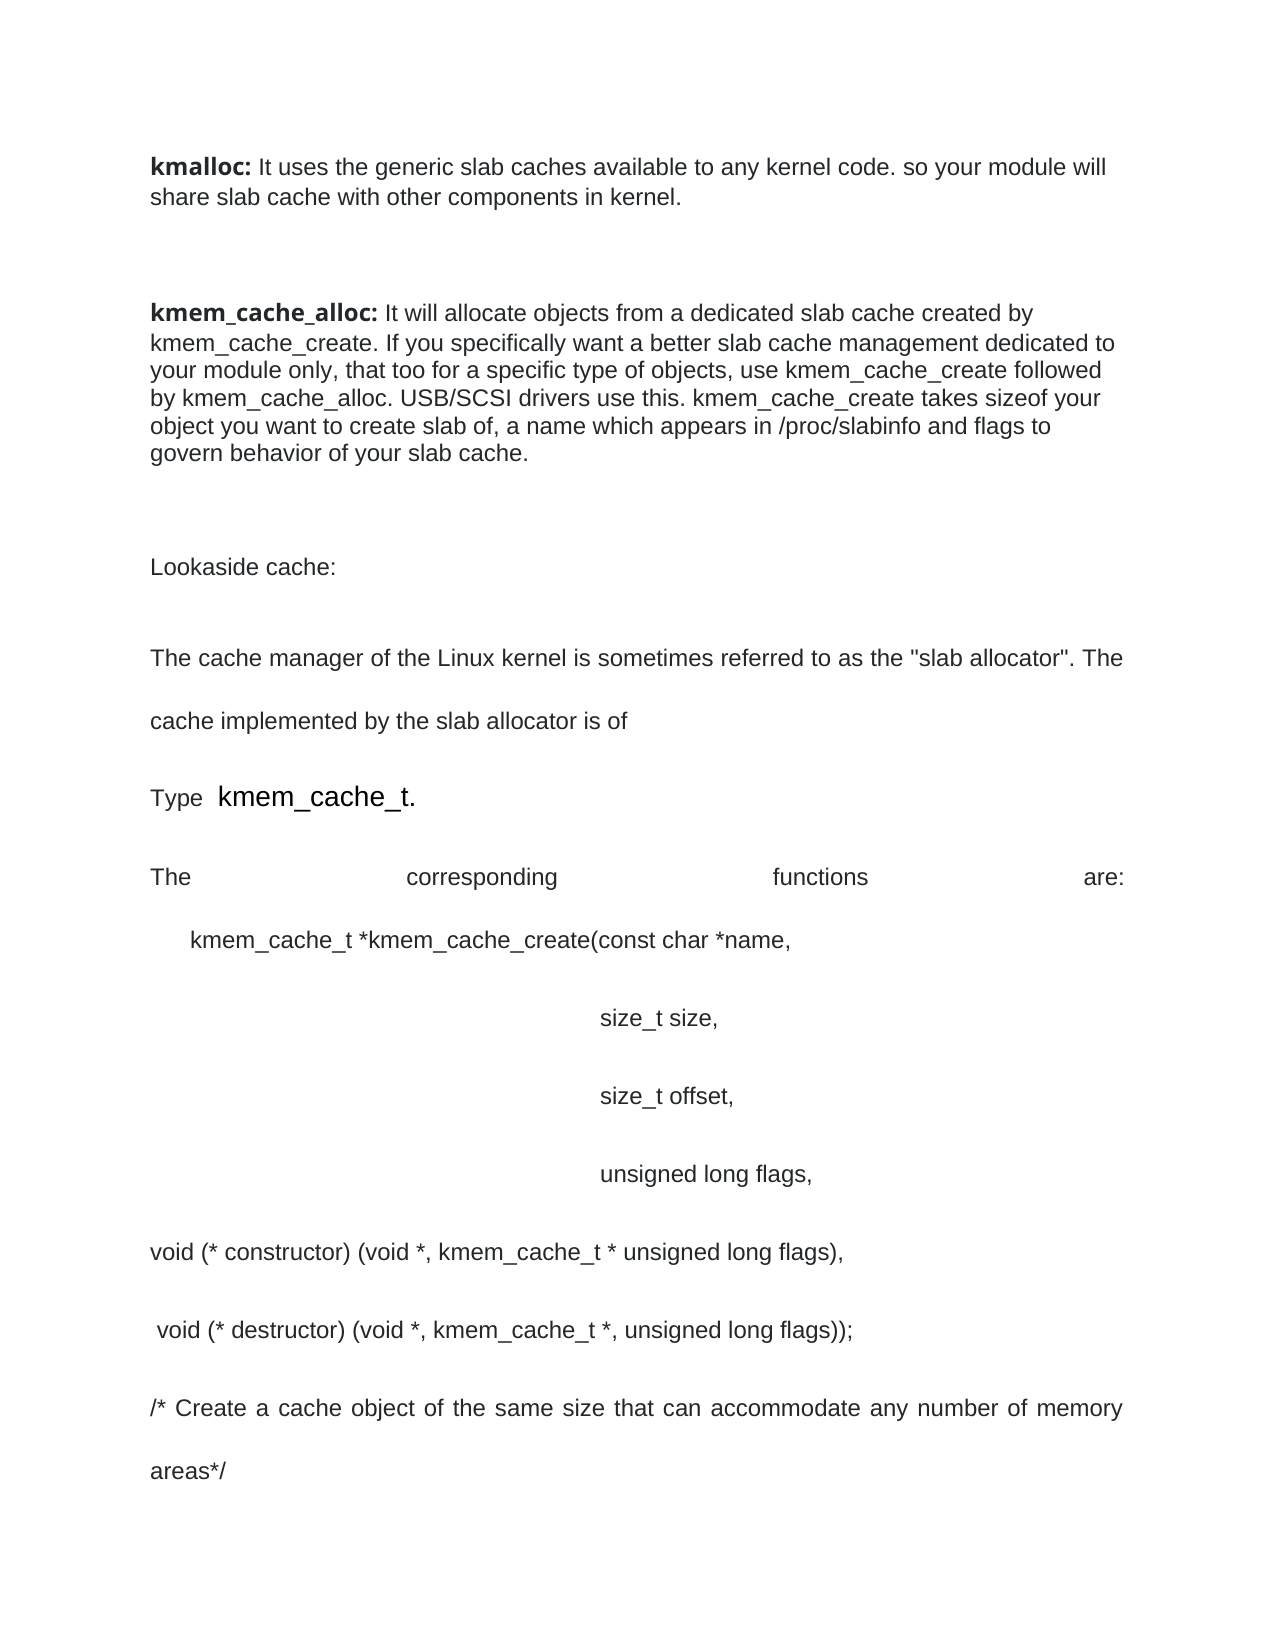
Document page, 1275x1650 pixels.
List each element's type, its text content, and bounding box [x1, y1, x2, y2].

text kmem_cache_alloc: It will allocate objects from a dedicated slab cache created by kmem_cache_create. If you specifically want a better slab cache management dedicated to your module only, that too for a specific type of objects, use kmem_cache_create followed by kmem_cache_alloc. USB/SCSI drivers use this. kmem_cache_create takes sizeof your object you want to create slab of, a name which appears in /proc/slabinfo and flags to govern behavior of your slab cache. [150, 296, 1125, 467]
text void (* constructor) (void *, kmem_cache_t * unsigned long flags), [150, 1203, 1125, 1266]
text Type kmem_cache_t. [150, 750, 1125, 813]
text Lookaside cache: [150, 553, 1125, 580]
text The cache manager of the Linux kernel is sometimes referred to as the "slab allocator". The cache implemented by the slab allocator is of [150, 609, 1125, 734]
text void (* destructor) (void *, kmem_cache_t *, unsigned long flags)); [150, 1281, 1125, 1344]
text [150, 1359, 1125, 1484]
text size_t size, [150, 969, 1125, 1031]
text kmalloc: It uses the generic slab caches available to any kernel code. so your module will share slab cache with other components in kernel. [150, 150, 1125, 210]
text size_t offset, [525, 1047, 1125, 1109]
text unsigned long flags, [525, 1125, 1125, 1188]
text The corresponding functions are: kmem_cache_t *kmem_cache_create(const char *name, [150, 828, 1125, 953]
